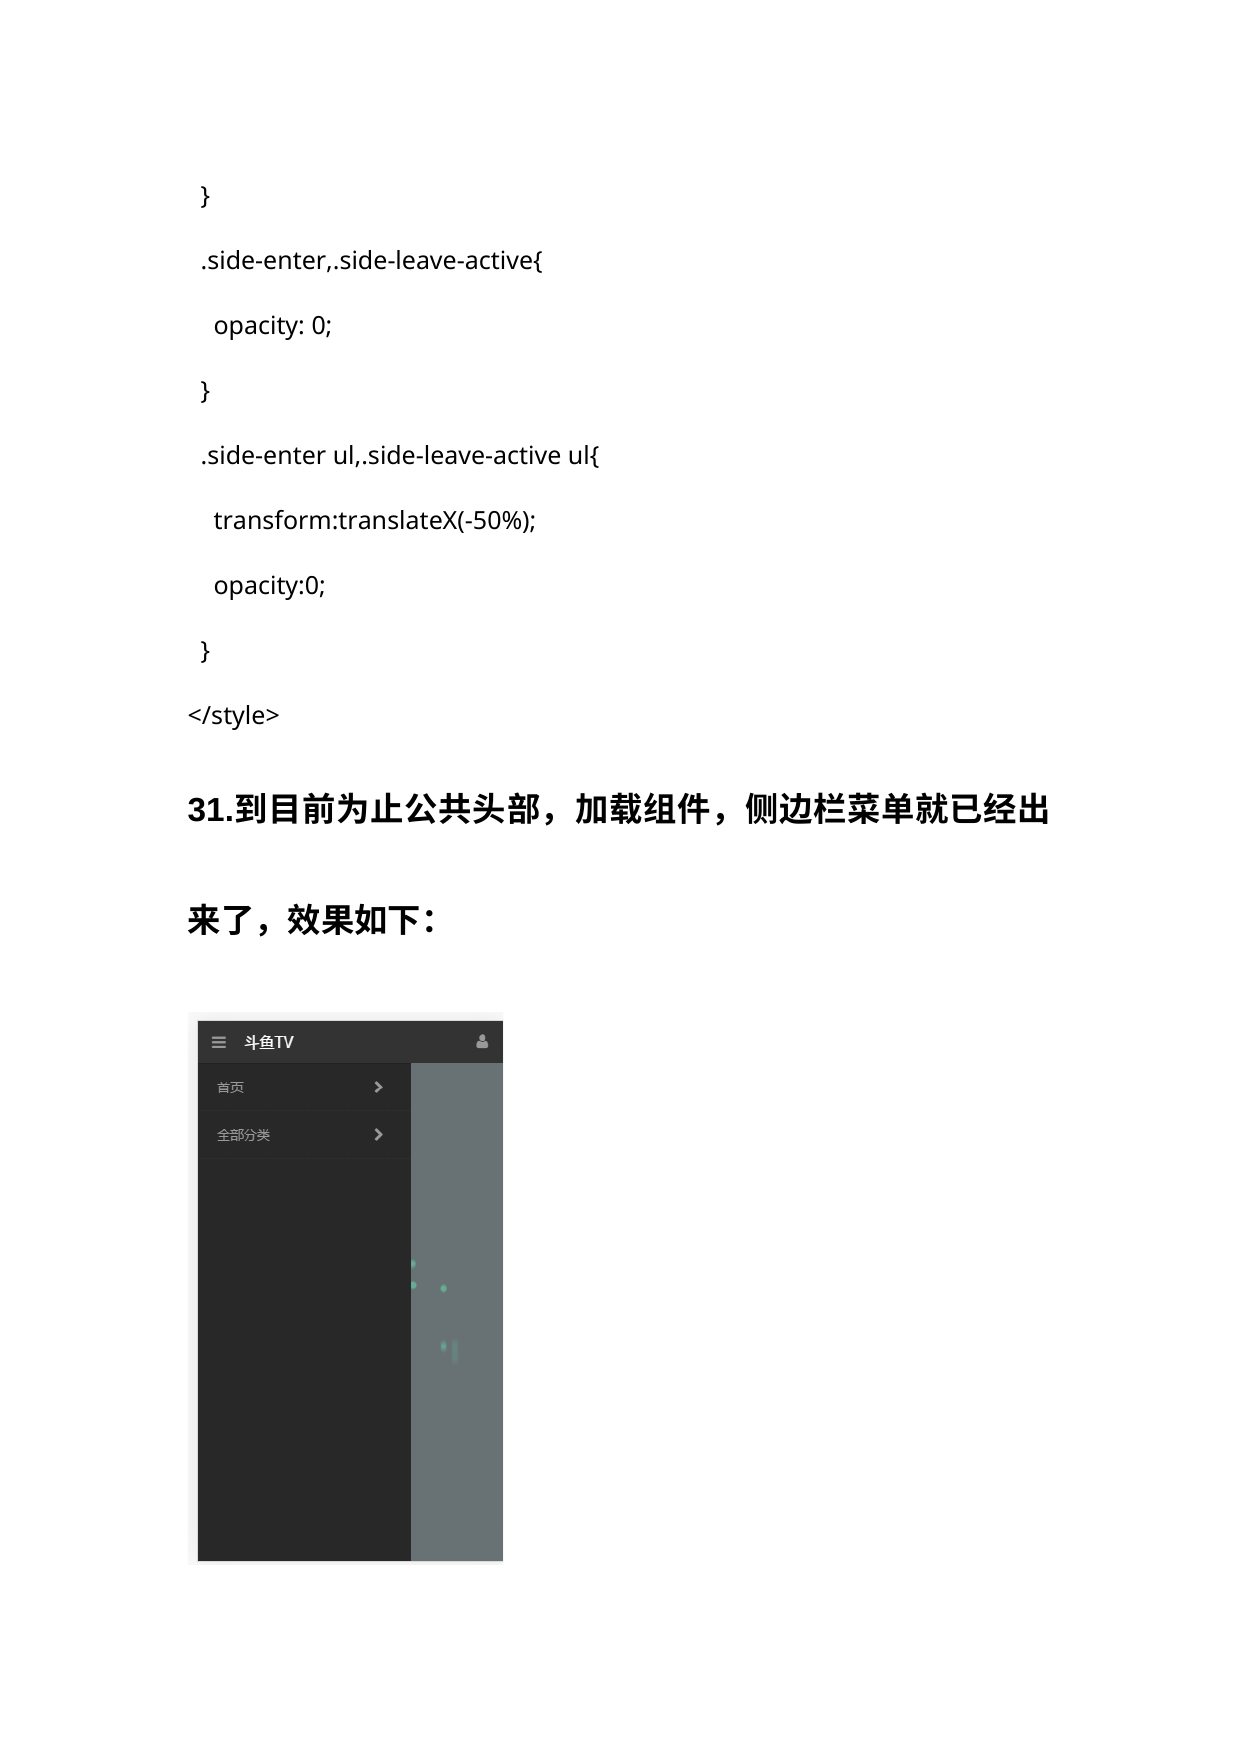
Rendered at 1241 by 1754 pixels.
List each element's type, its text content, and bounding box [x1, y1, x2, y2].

picture [187, 1012, 504, 1565]
text .side-enter,.side-leave-active{ [187, 227, 1053, 292]
text transform:translateX(-50%); [187, 487, 1053, 552]
text opacity:0; [187, 552, 1053, 617]
text .side-enter ul,.side-leave-active ul{ [187, 422, 1053, 487]
subtitle 31.到目前为止公共头部，加载组件，侧边栏菜单就已经出来了，效果如下： [187, 774, 1053, 951]
text } [187, 357, 1053, 422]
text } [187, 162, 1053, 227]
text } [187, 617, 1053, 682]
text opacity: 0; [187, 292, 1053, 357]
text </style> [187, 682, 1053, 747]
